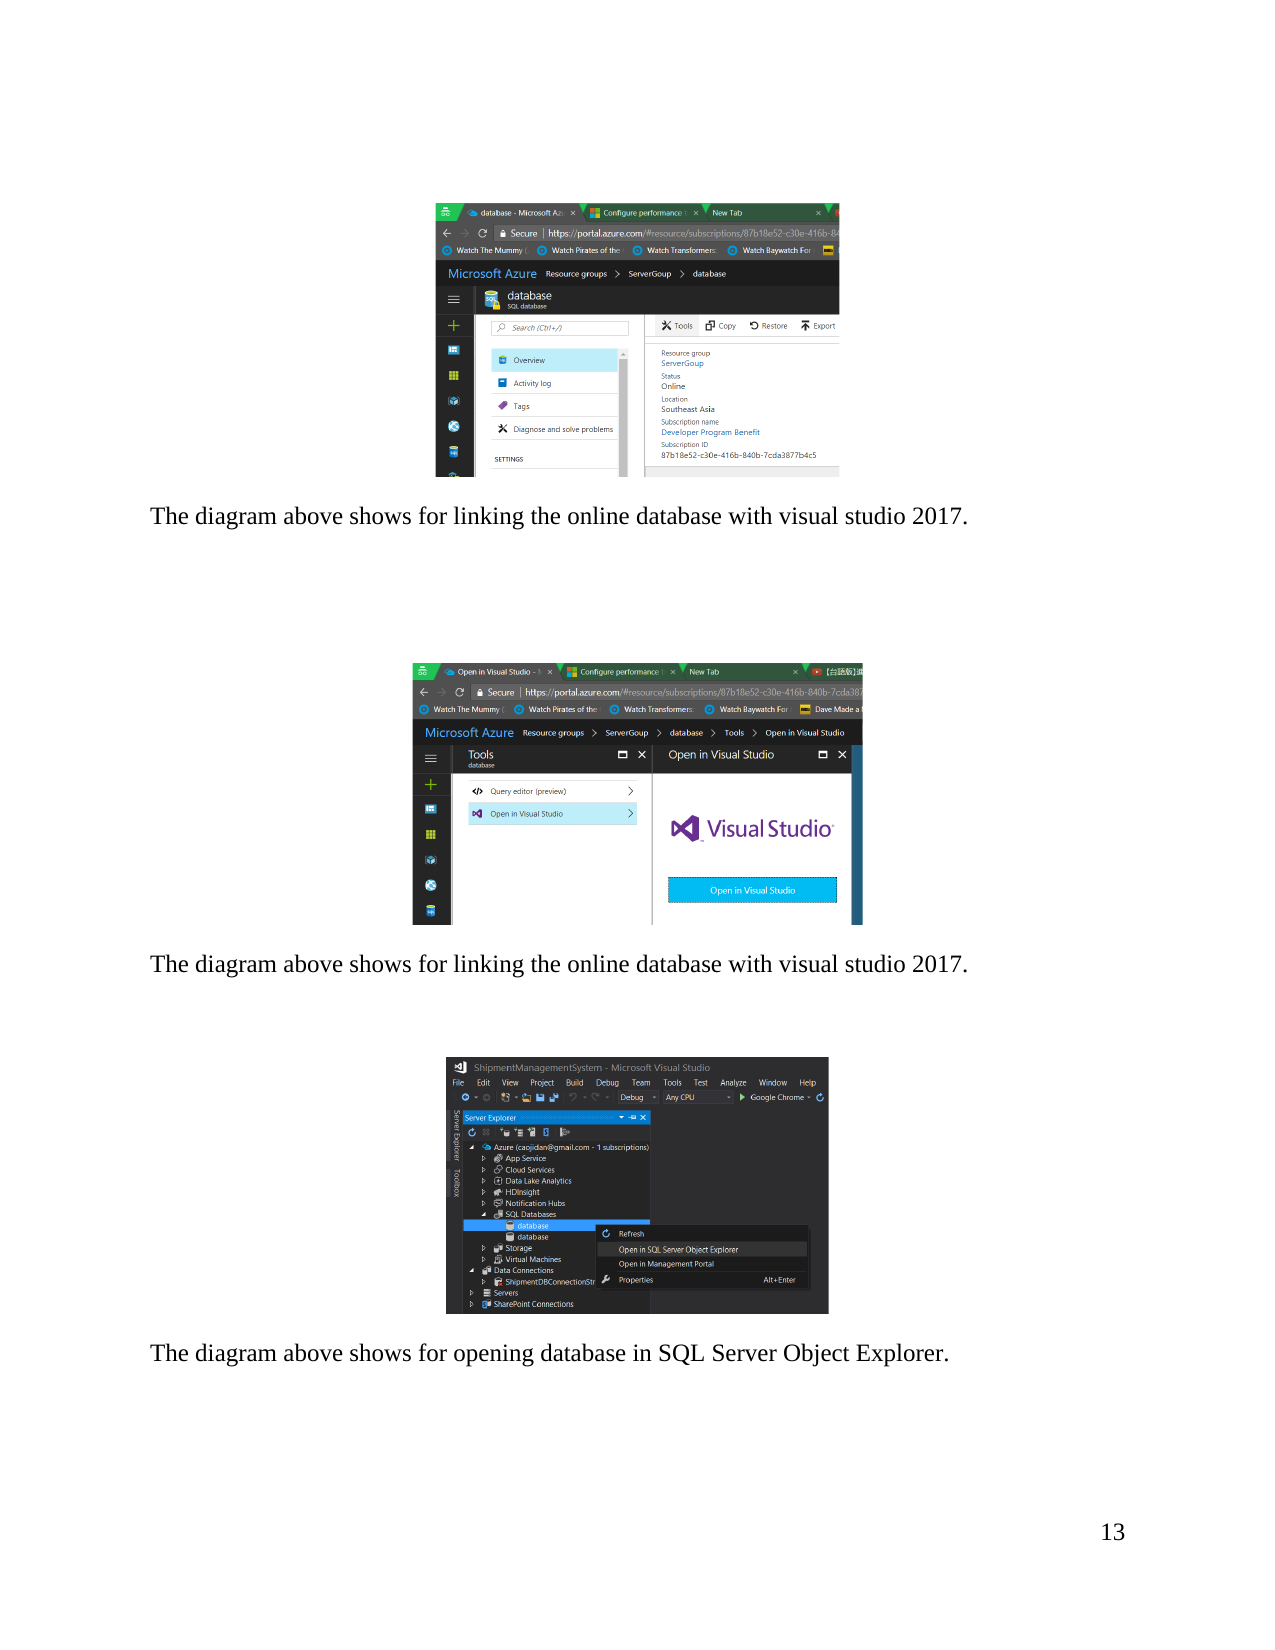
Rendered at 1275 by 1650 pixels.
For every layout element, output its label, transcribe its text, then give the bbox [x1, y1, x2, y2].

text The diagram above shows for opening database in SQL Server Object Explorer. [150, 1338, 1125, 1367]
picture [435, 203, 840, 477]
picture [446, 1057, 829, 1314]
picture [412, 663, 863, 925]
text The diagram above shows for linking the online database with visual studio 2017. [150, 949, 1125, 978]
text The diagram above shows for linking the online database with visual studio 2017. [150, 501, 1125, 530]
